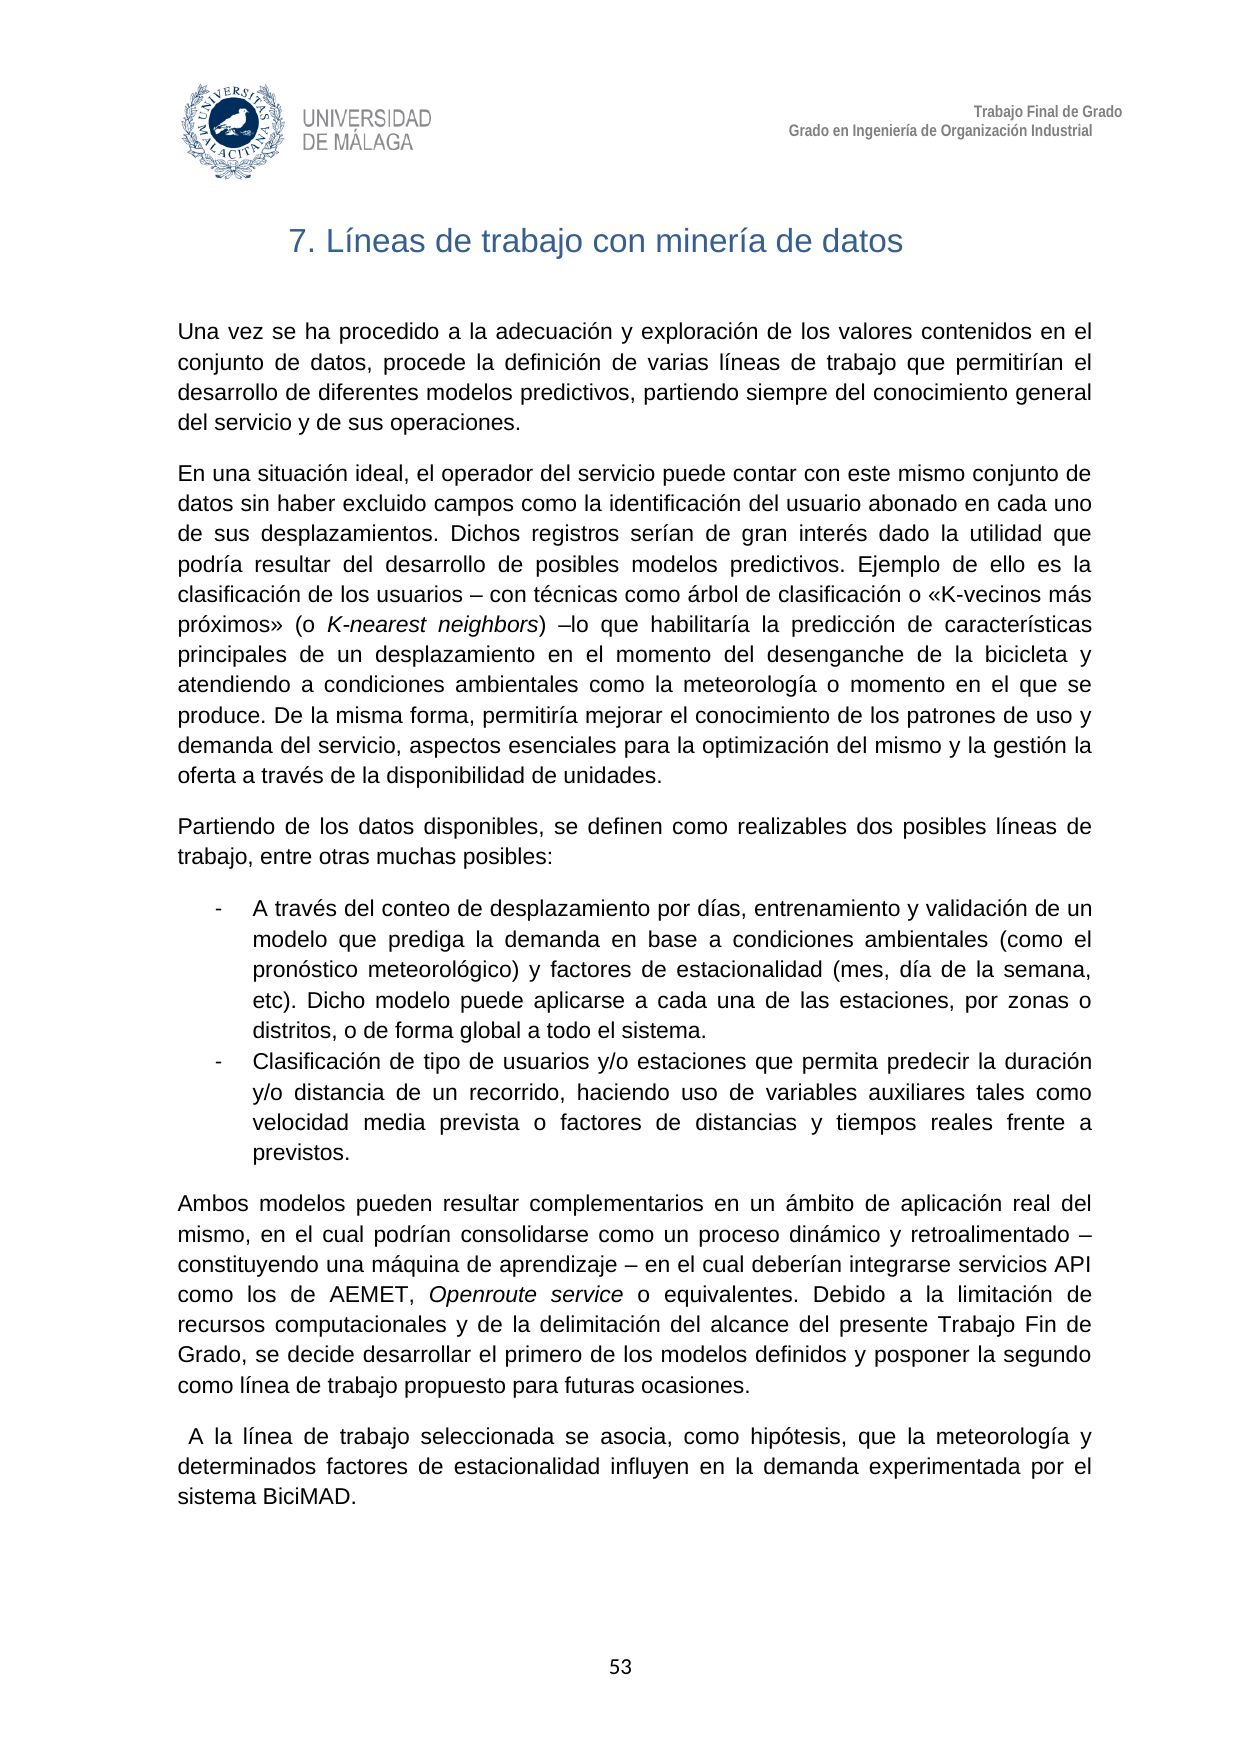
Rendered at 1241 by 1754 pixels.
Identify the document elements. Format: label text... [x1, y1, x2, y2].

list Clasificación de tipo de usuarios y/o estaciones que permita predecir la duración y/o distancia de un recorrido, haciendo uso de variables auxiliares tales como velocidad media prevista o factores de distancias y tiempos reales frente a previstos. [215, 1047, 1093, 1166]
text Ambos modelos pueden resultar complementarios en un ámbito de aplicación real del mismo, en el cual podrían consolidarse como un proceso dinámico y retroalimentado – constituyendo una máquina de aprendizaje – en el cual deberían integrarse servicios API como los de AEMET, Openroute service o equivalentes. Debido a la limitación de recursos computacionales y de la delimitación del alcance del presente Trabajo Fin de Grado, se decide desarrollar el primero de los modelos definidos y posponer la segundo como línea de trabajo propuesto para futuras ocasiones. [177, 1190, 1093, 1398]
text En una situación ideal, el operador del servicio puede contar con este mismo conjunto de datos sin haber excluido campos como la identificación del usuario abonado en cada uno de sus desplazamientos. Dichos registros serían de gran interés dado la utilidad que podría resultar del desarrollo de posibles modelos predictivos. Ejemplo de ello es la clasificación de los usuarios – con técnicas como árbol de clasificación o «K-vecinos más próximos» (o K-nearest neighbors) –lo que habilitaría la predicción de características principales de un desplazamiento en el momento del desenganche de la bicicleta y atendiendo a condiciones ambientales como la meteorología o momento en el que se produce. De la misma forma, permitiría mejorar el conocimiento de los patrones de uso y demanda del servicio, aspectos esenciales para la optimización del mismo y la gestión la oferta a través de la disponibilidad de unidades. [177, 460, 1093, 788]
text Una vez se ha procedido a la adecuación y exploración de los valores contenidos en el conjunto de datos, procede la definición de varias líneas de trabajo que permitirían el desarrollo de diferentes modelos predictivos, partiendo siempre del conocimiento general del servicio y de sus operaciones. [177, 318, 1093, 435]
text Partiendo de los datos disponibles, se definen como realizables dos posibles líneas de trabajo, entre otras muchas posibles: [177, 813, 1093, 870]
text A la línea de trabajo seleccionada se asocia, como hipótesis, que la meteorología y determinados factores de estacionalidad influyen en la demanda experimentada por el sistema BiciMAD. [177, 1423, 1093, 1509]
subtitle Líneas de trabajo con minería de datos [288, 221, 1093, 259]
list A través del conteo de desplazamiento por días, entrenamiento y validación de un modelo que prediga la demanda en base a condiciones ambientales (como el pronóstico meteorológico) y factores de estacionalidad (mes, día de la semana, etc). Dicho modelo puede aplicarse a cada una de las estaciones, por zonas o distritos, o de forma global a todo el sistema. [215, 894, 1093, 1043]
picture [176, 73, 444, 185]
